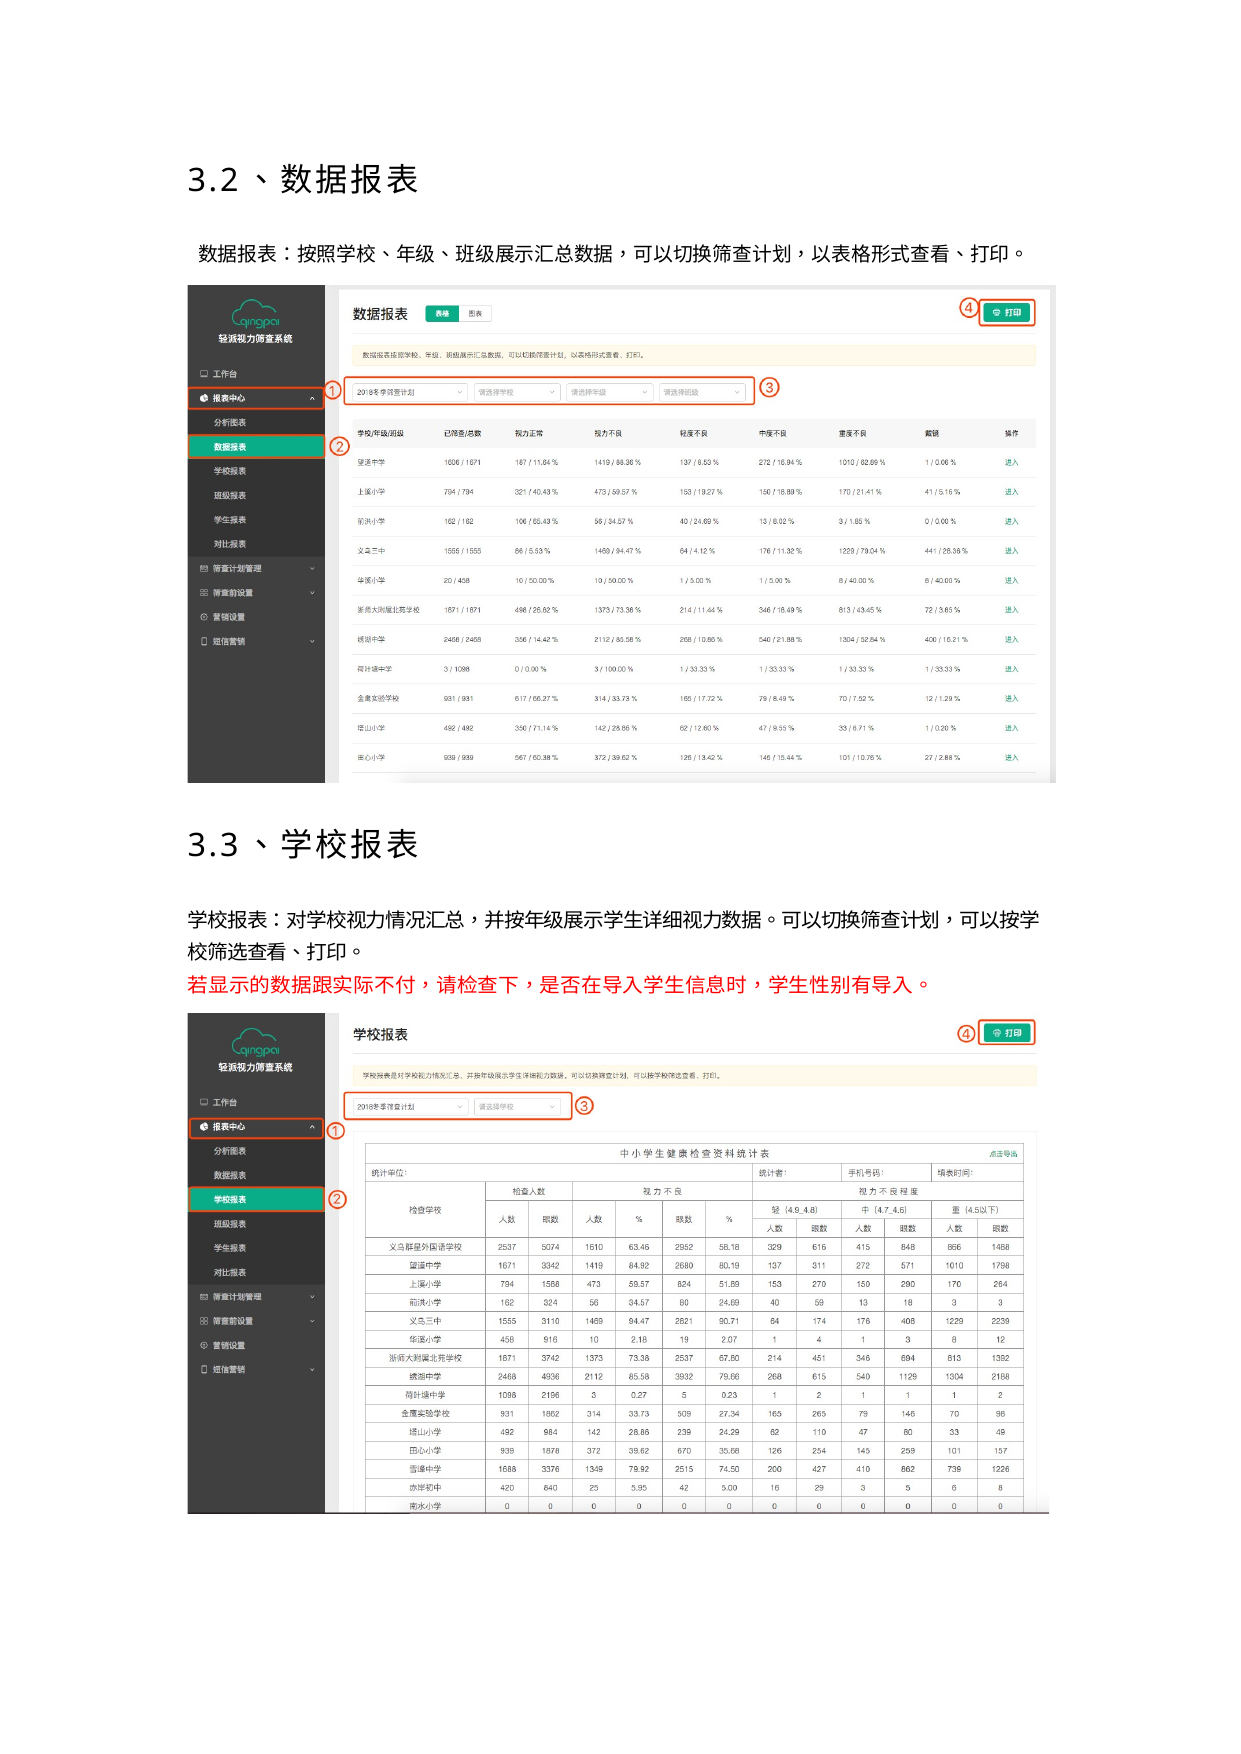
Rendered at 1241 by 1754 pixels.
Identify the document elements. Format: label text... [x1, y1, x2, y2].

subtitle 、数据报表 [187, 158, 1065, 199]
text 数据报表：按照学校、年级、班级展示汇总数据，可以切换筛查计划，以表格形式查看、打印。 [198, 240, 1065, 267]
subtitle 、学校报表 [187, 822, 1065, 866]
text 学校报表：对学校视力情况汇总，并按年级展示学生详细视力数据。可以切换筛查计划，可以按学校筛选查看、打印。 [187, 907, 1054, 965]
text 若显示的数据跟实际不付，请检查下，是否在导入学生信息时，学生性别有导入。 [187, 972, 1065, 998]
picture [187, 1013, 1050, 1514]
picture [187, 285, 1056, 783]
